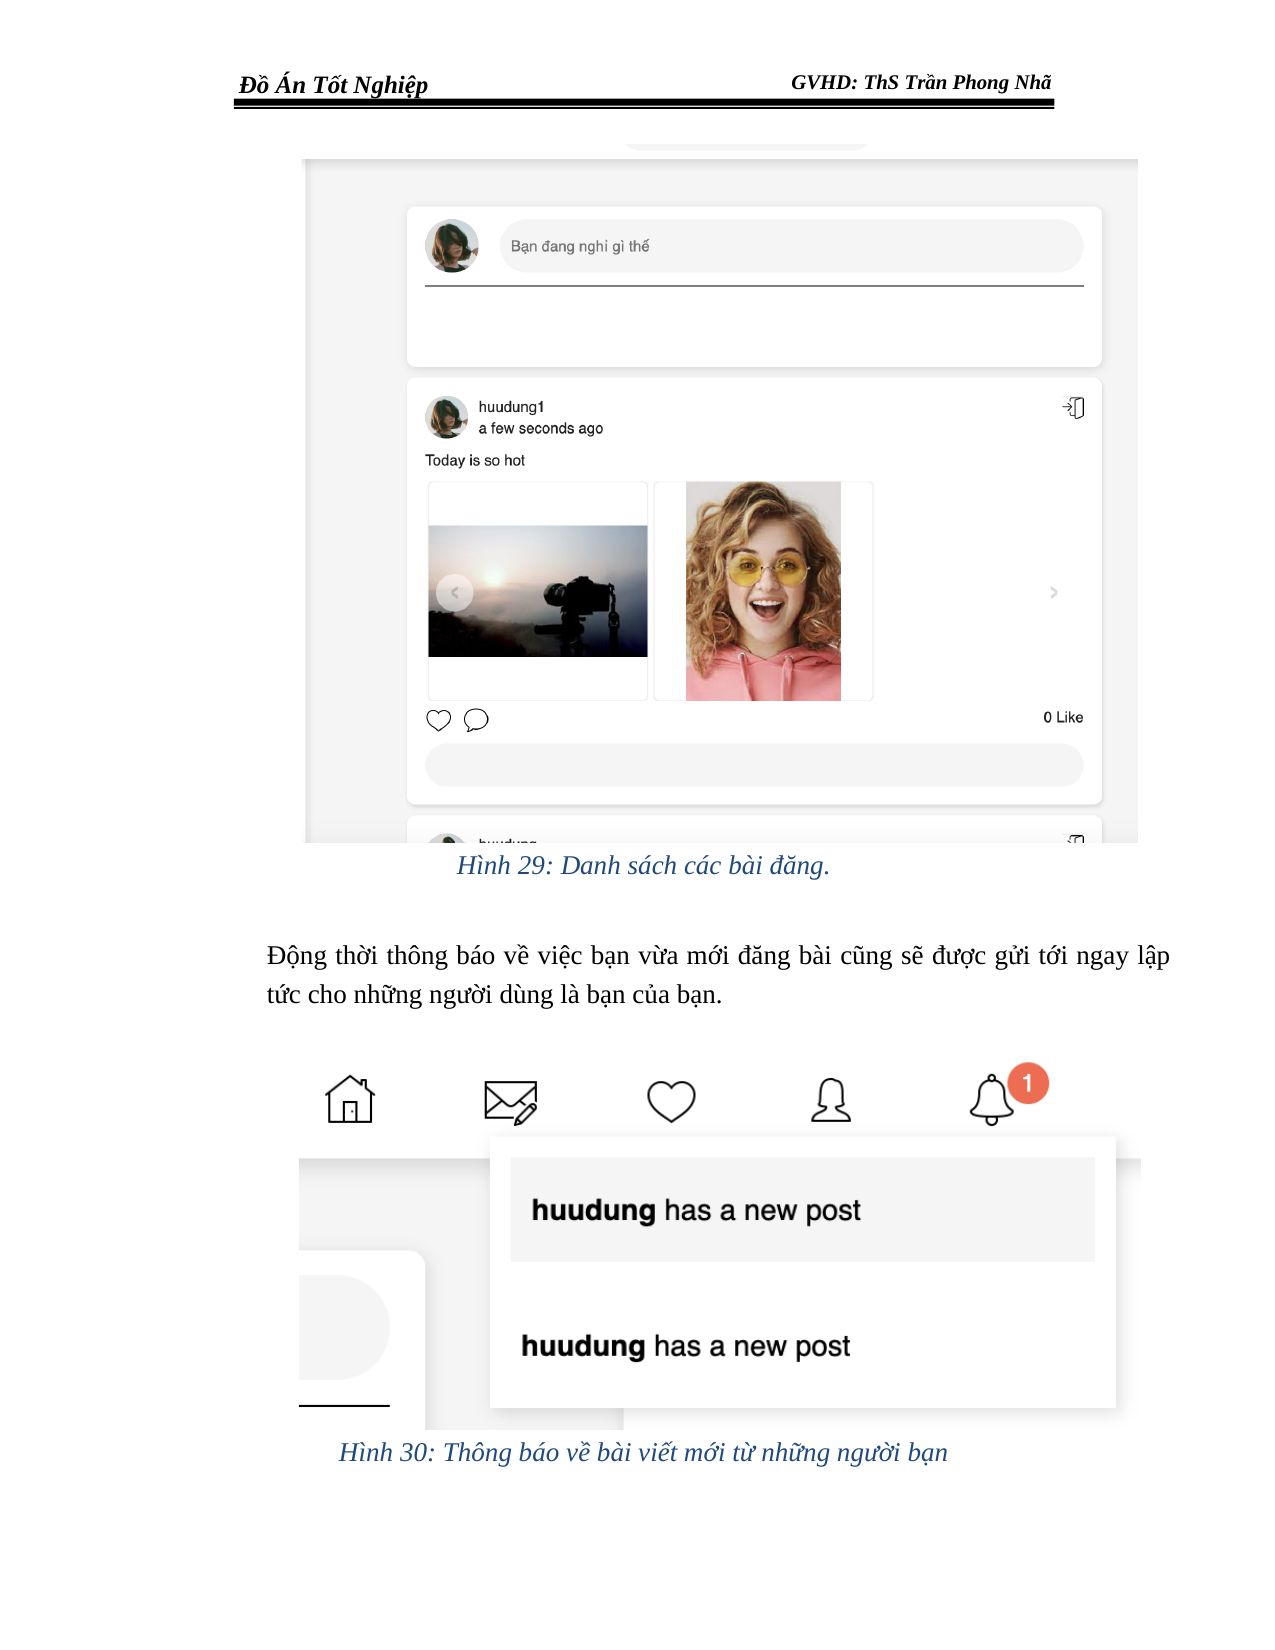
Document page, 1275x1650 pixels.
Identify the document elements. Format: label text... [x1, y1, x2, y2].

text Động thời thông báo về việc bạn vừa mới đăng bài cũng sẽ được gửi tới ngay lập tức cho những người dùng là bạn của bạn. [267, 939, 1173, 1009]
picture [298, 1055, 1141, 1430]
text Hình 29: Danh sách các bài đăng. [117, 849, 1173, 880]
text Hình 30: Thông báo về bài viết mới từ những người bạn [117, 1436, 1173, 1467]
picture [301, 144, 1138, 843]
